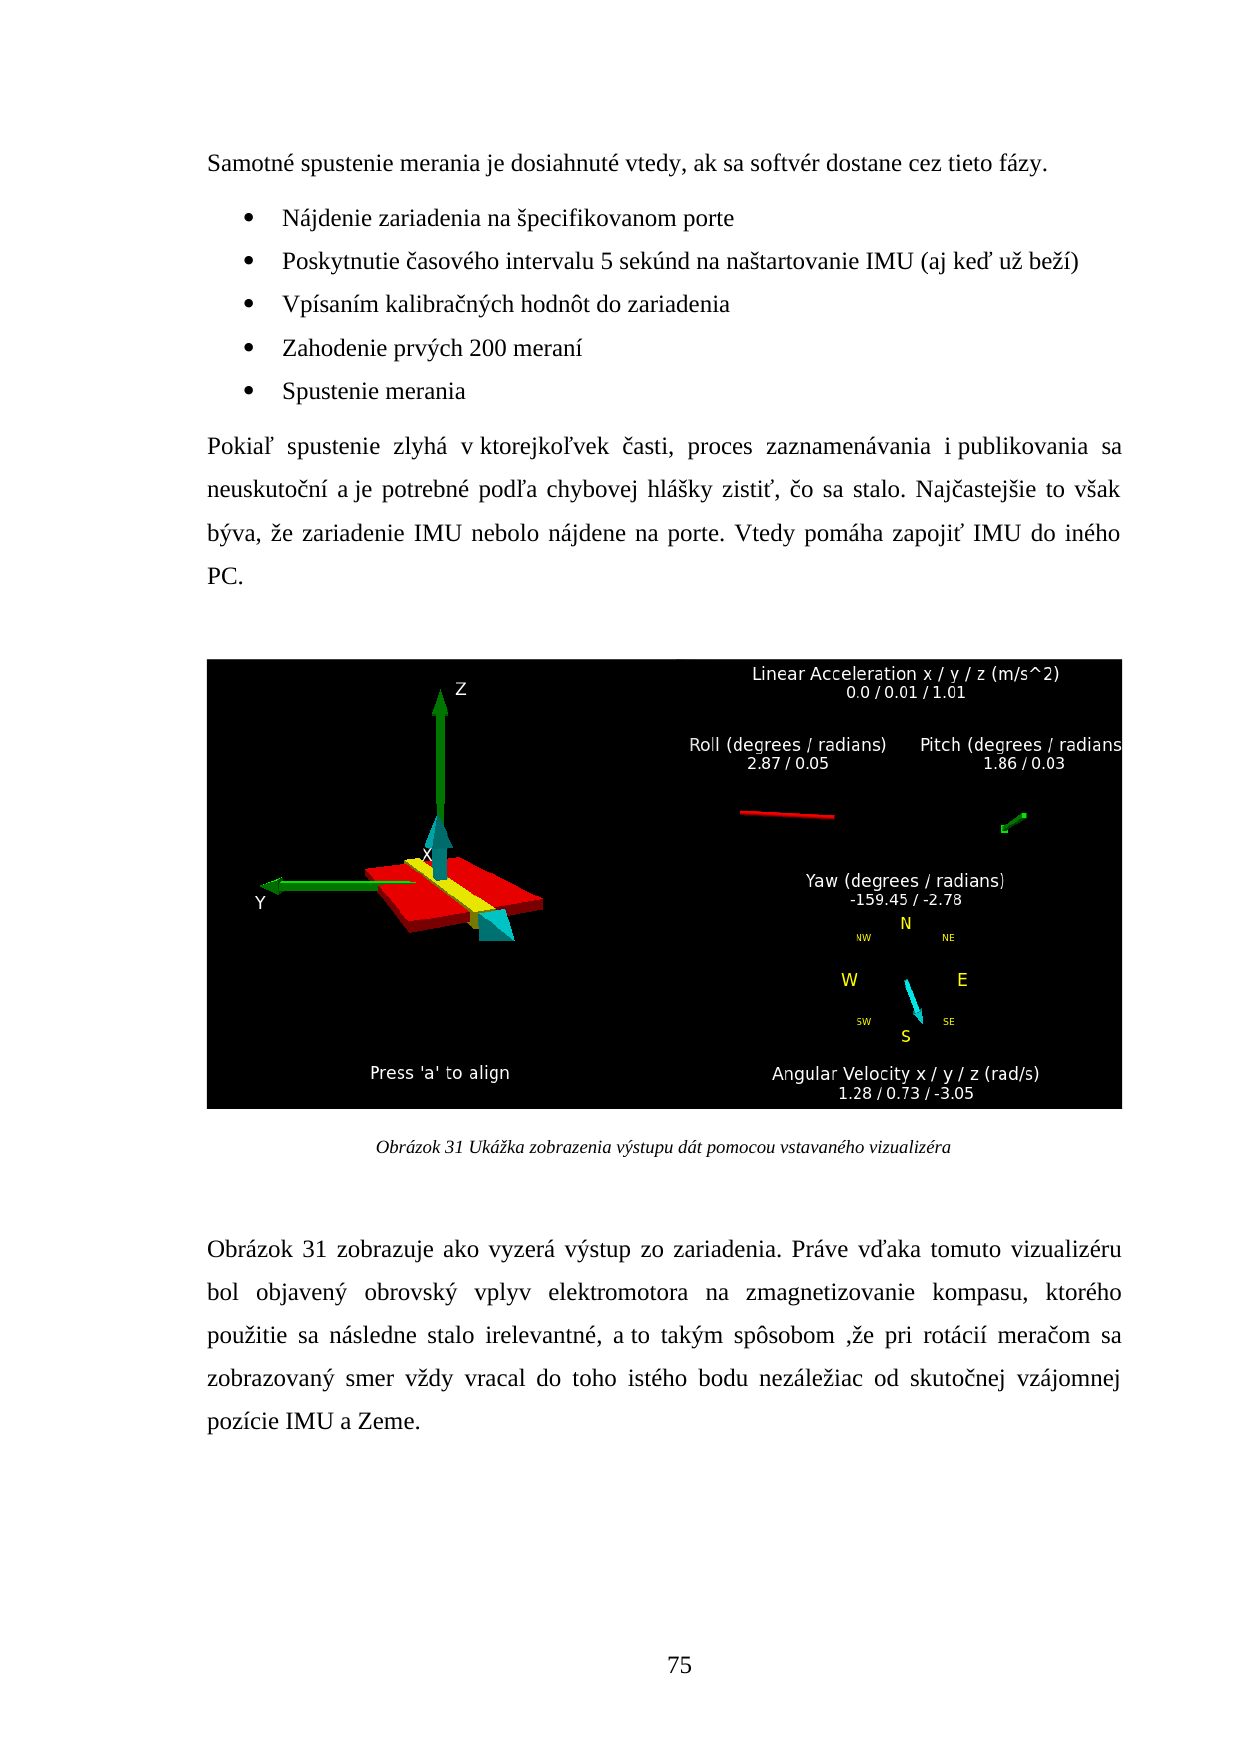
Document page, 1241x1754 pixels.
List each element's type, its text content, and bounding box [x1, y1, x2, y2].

list Zahodenie prvých 200 meraní [244, 333, 1122, 361]
picture [206, 659, 1123, 1109]
text Obrázok 31 Ukážka zobrazenia výstupu dát pomocou vstavaného vizualizéra [207, 1136, 1122, 1157]
text Pokiaľ spustenie zlyhá v ktorejkoľvek časti, proces zaznamenávania i publikovania sa neuskutoční a je potrebné podľa chybovej hlášky zistiť, čo sa stalo. Najčastejšie to však býva, že zariadenie IMU nebolo nájdene na porte. Vtedy pomáha zapojiť IMU do iného PC. [207, 431, 1122, 589]
list Poskytnutie časového intervalu 5 sekúnd na naštartovanie IMU (aj keď už beží) [244, 246, 1122, 275]
text Samotné spustenie merania je dosiahnuté vtedy, ak sa softvér dostane cez tieto fázy. [207, 148, 1122, 176]
list Nájdenie zariadenia na špecifikovanom porte [244, 203, 1122, 232]
list Vpísaním kalibračných hodnôt do zariadenia [244, 289, 1122, 318]
list Spustenie merania [244, 376, 1122, 404]
text Obrázok 31 zobrazuje ako vyzerá výstup zo zariadenia. Práve vďaka tomuto vizualizéru bol objavený obrovský vplyv elektromotora na zmagnetizovanie kompasu, ktorého použitie sa následne stalo irelevantné, a to takým spôsobom ,že pri rotácií meračom sa zobrazovaný smer vždy vracal do toho istého bodu nezáležiac od skutočnej vzájomnej pozície IMU a Zeme. [207, 1234, 1122, 1435]
